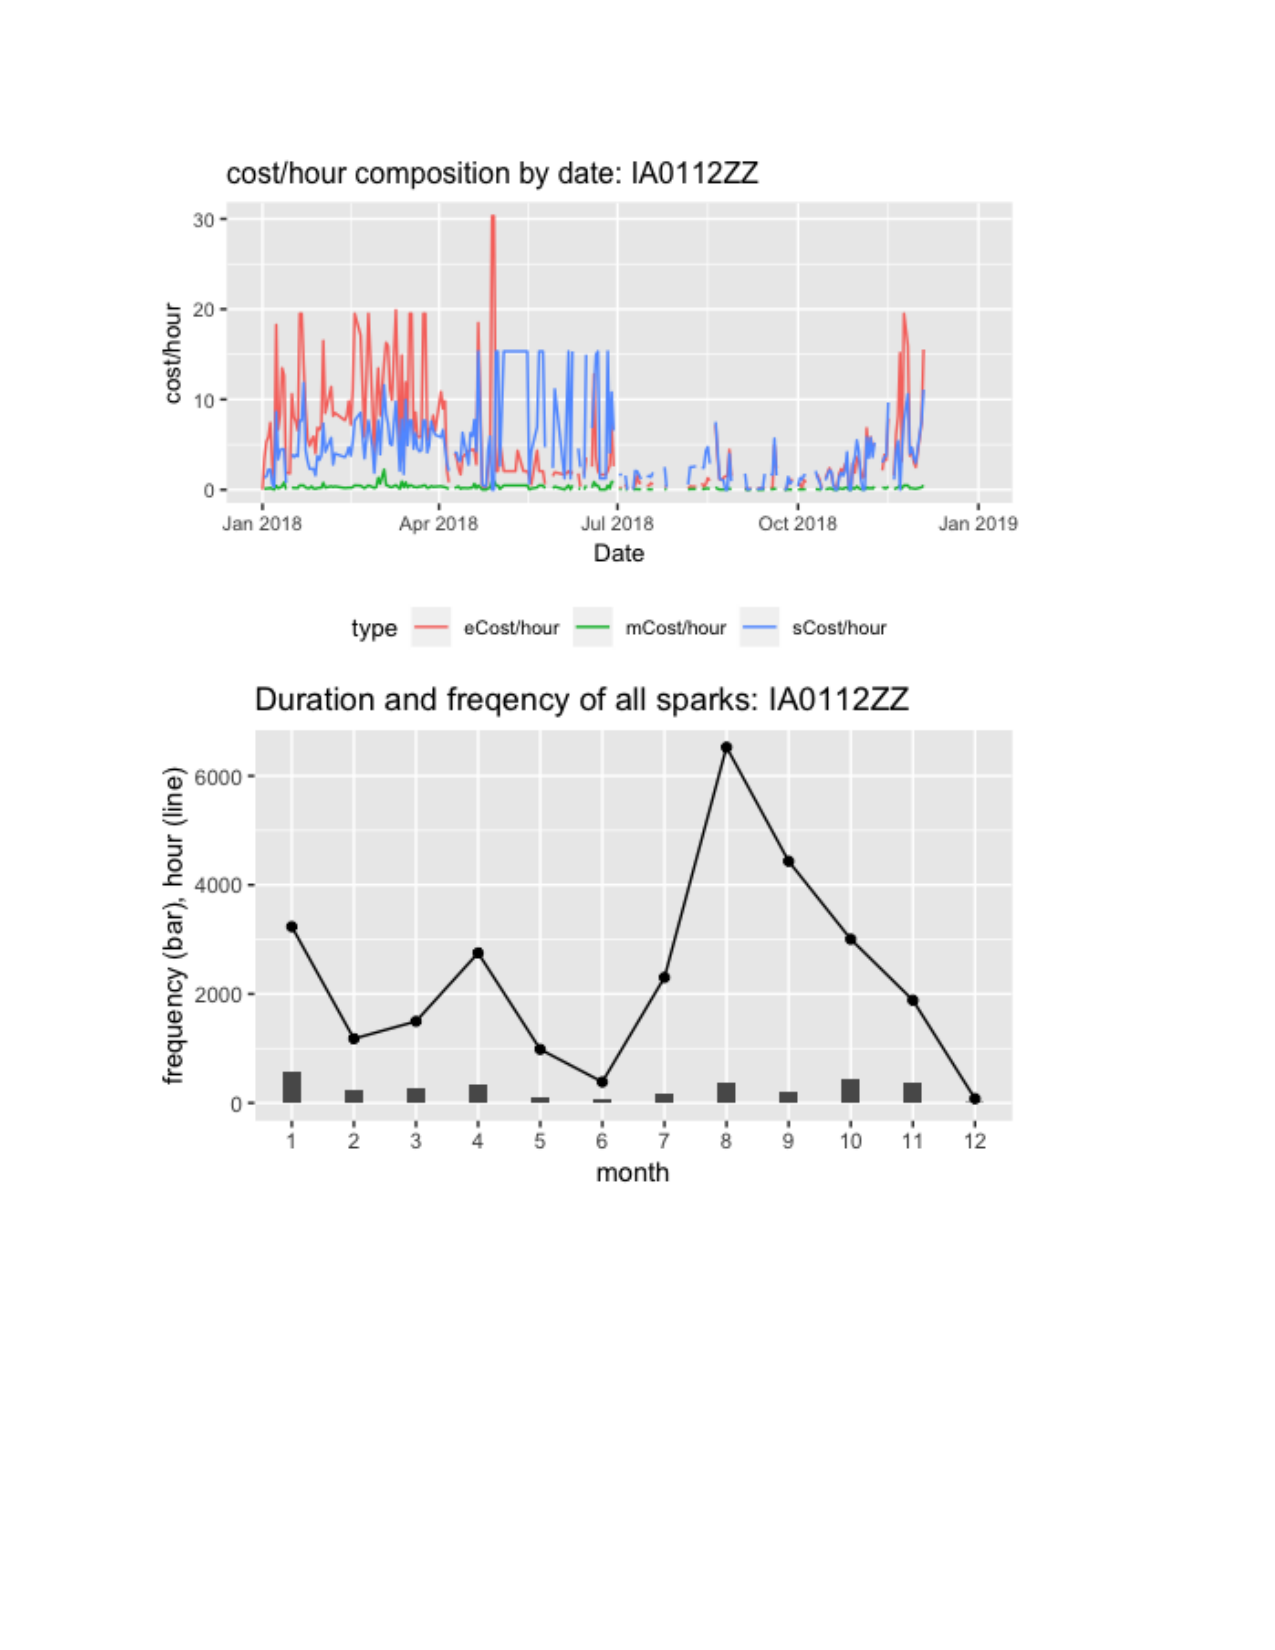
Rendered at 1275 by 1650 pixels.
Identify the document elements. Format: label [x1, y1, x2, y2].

picture [150, 150, 1025, 1200]
